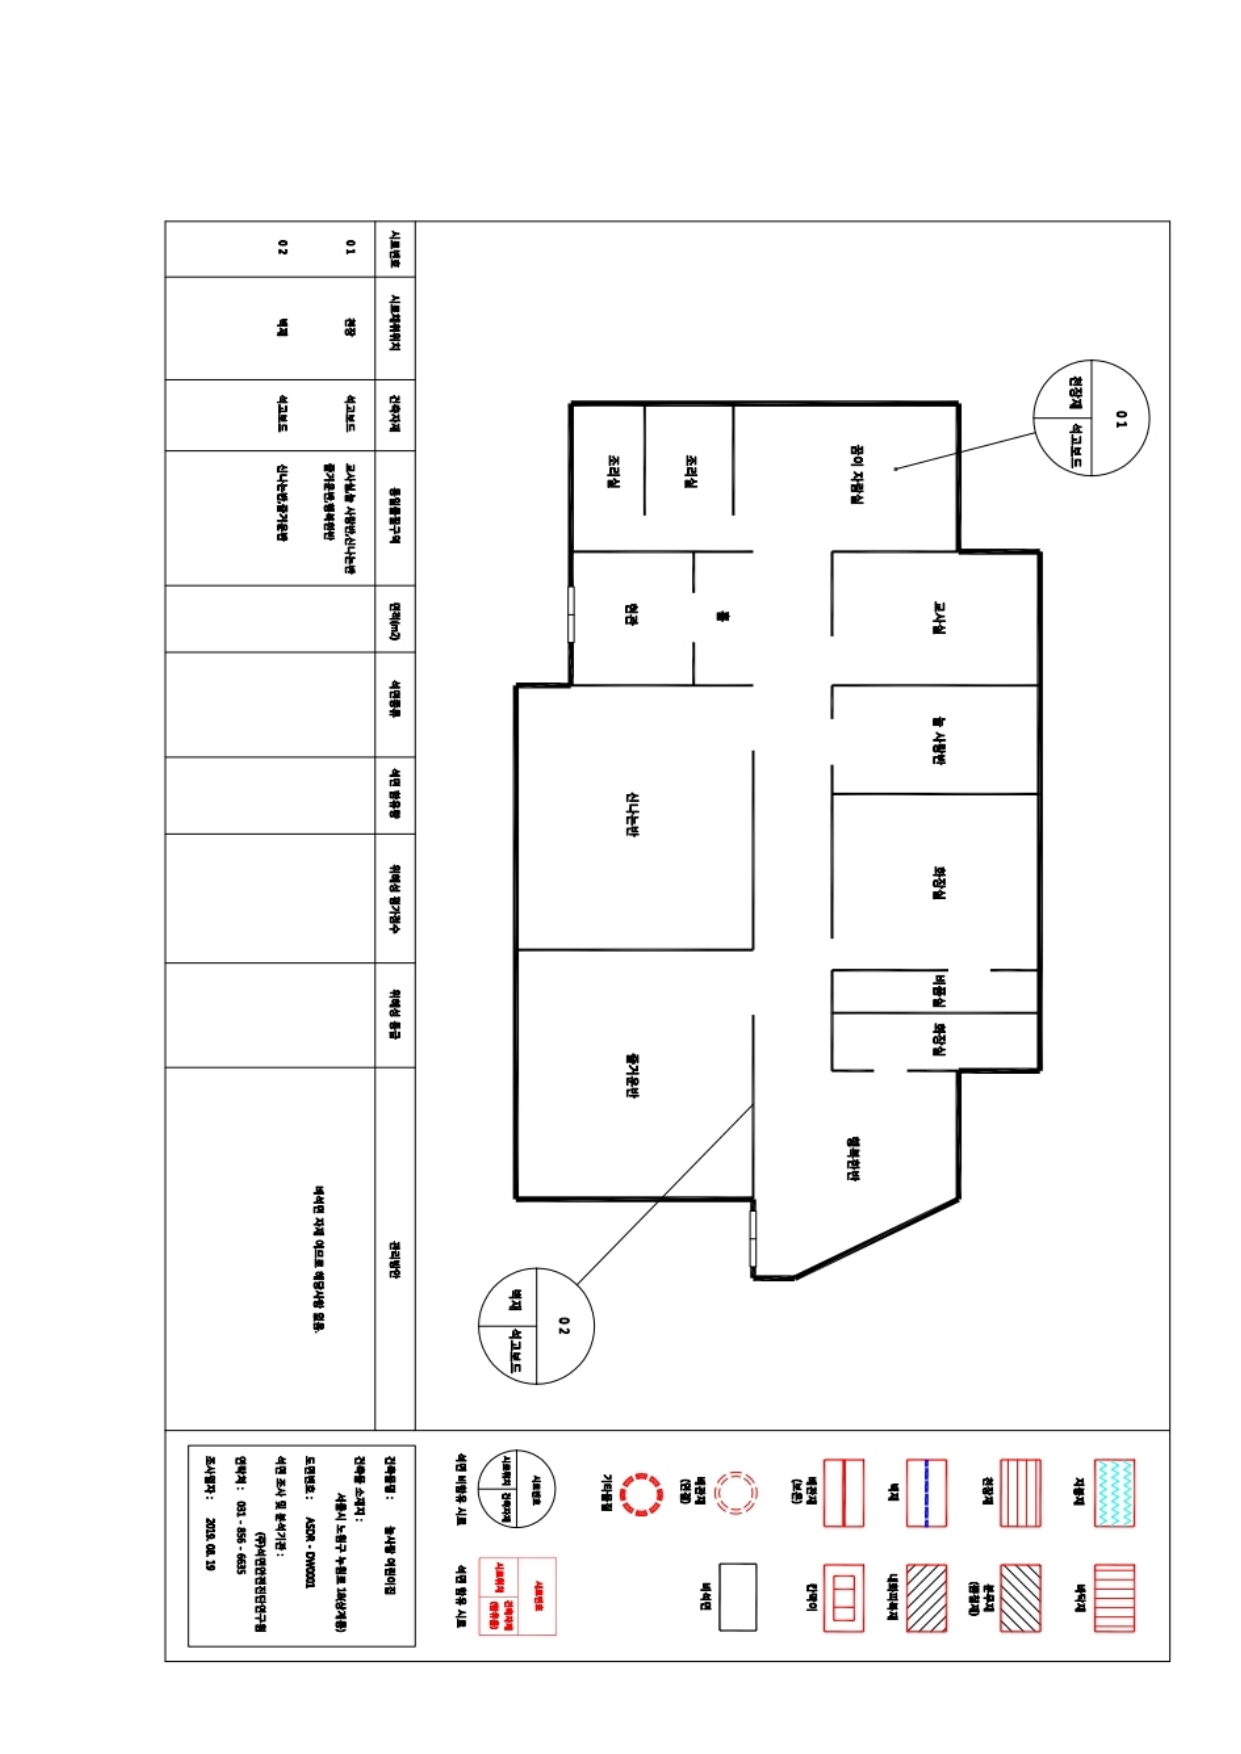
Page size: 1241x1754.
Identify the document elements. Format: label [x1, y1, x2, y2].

picture [147, 206, 1189, 1666]
